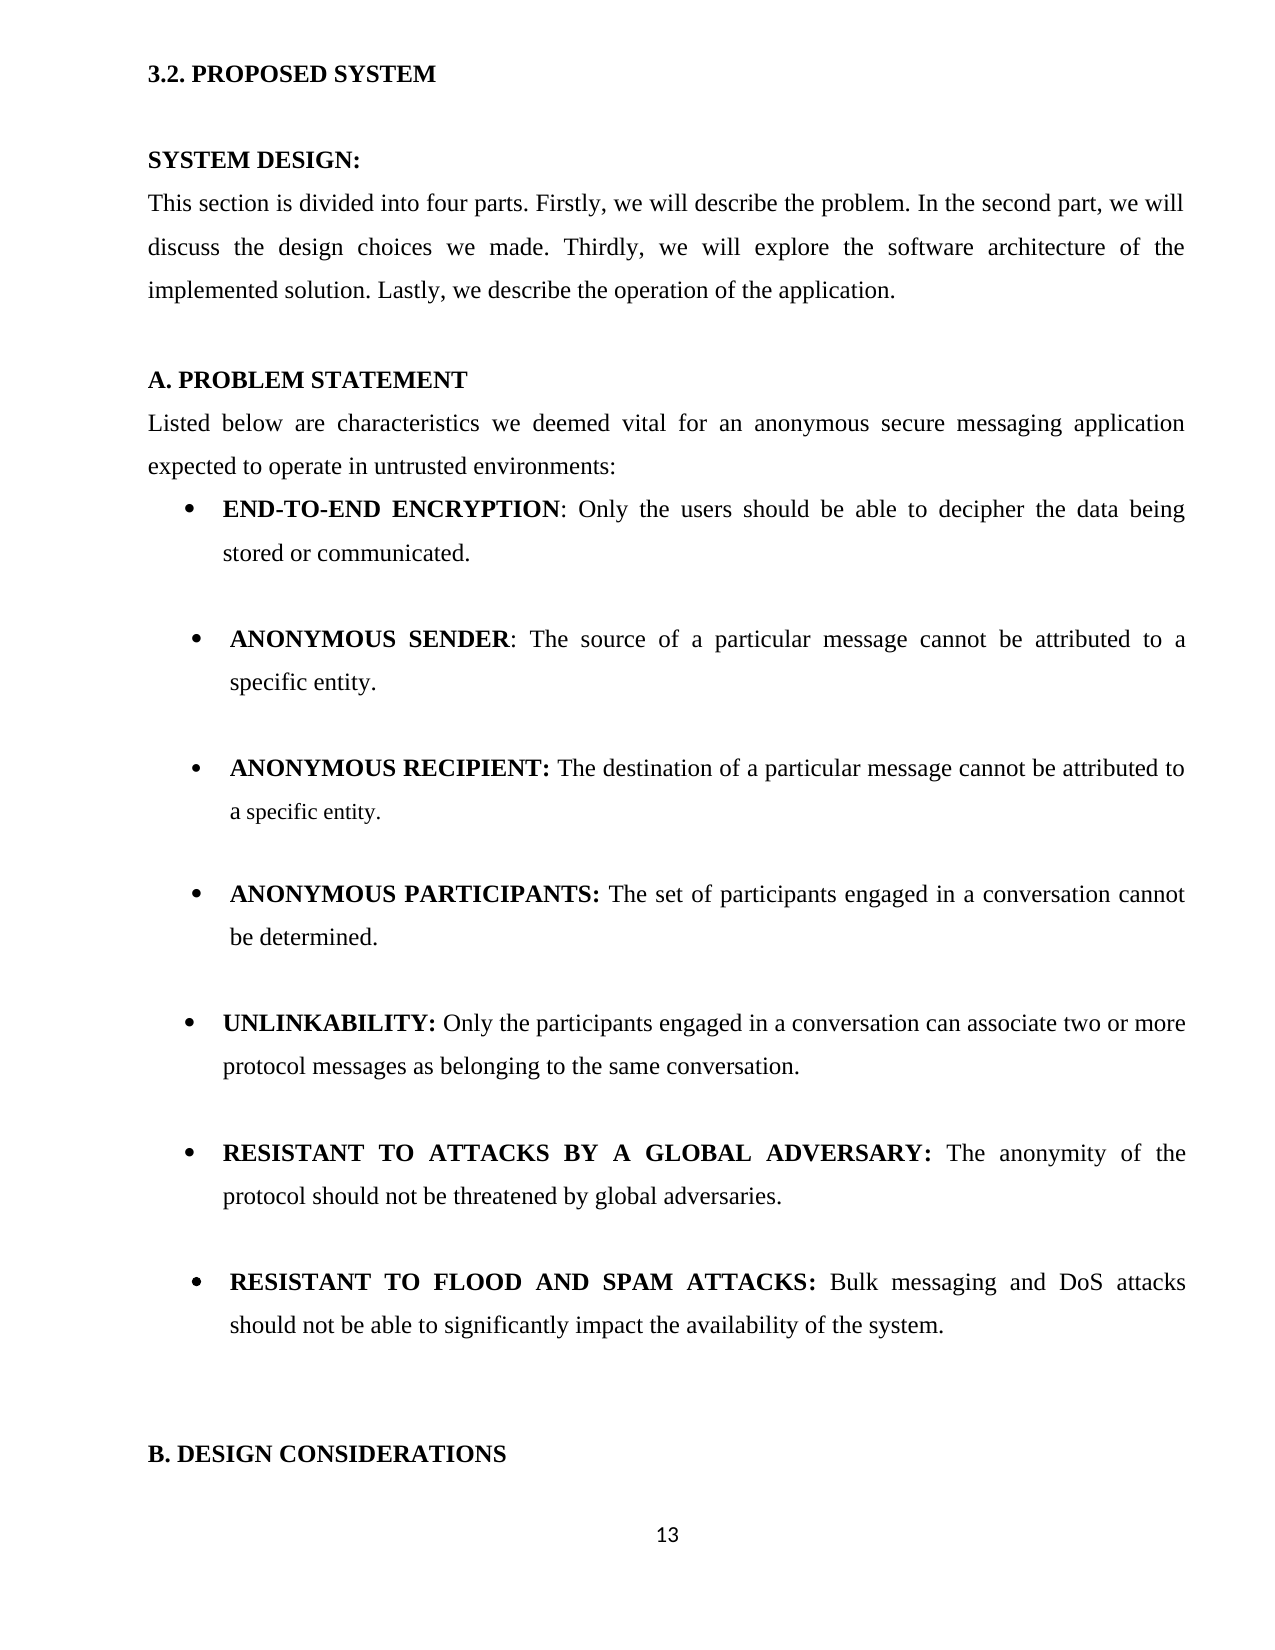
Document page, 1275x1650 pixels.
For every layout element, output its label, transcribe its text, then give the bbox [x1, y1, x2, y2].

list Resistant to Attacks by a Global Adversary: The anonymity of the protocol should not be threatened by global adversaries. [185, 1138, 1186, 1209]
list Resistant to Flood and Spam attacks: Bulk messaging and DoS attacks should not be able to significantly impact the availability of the system. [192, 1267, 1186, 1339]
text 3.2. PROPOSED SYSTEM [148, 59, 1186, 88]
text Listed below are characteristics we deemed vital for an anonymous secure messaging application expected to operate in untrusted environments: [148, 408, 1186, 480]
subtitle B. Design Considerations [148, 1439, 1186, 1468]
list Unlinkability: Only the participants engaged in a conversation can associate two or more protocol messages as belonging to the same conversation. [185, 1008, 1186, 1080]
text SYSTEM DESIGN: [148, 145, 1186, 174]
list Anonymous recipient: The destination of a particular message cannot be attributed to a specific entity. [192, 753, 1186, 825]
list Anonymous Participants: The set of participants engaged in a conversation cannot be determined. [192, 879, 1186, 951]
subtitle A. Problem Statement [148, 365, 1186, 394]
text This section is divided into four parts. Firstly, we will describe the problem. In the second part, we will discuss the design choices we made. Thirdly, we will explore the software architecture of the implemented solution. Lastly, we describe the operation of the application. [148, 188, 1186, 303]
list Anonymous Sender: The source of a particular message cannot be attributed to a specific entity. [192, 624, 1186, 696]
list End-to-End encryption: Only the users should be able to decipher the data being stored or communicated. [185, 494, 1186, 566]
